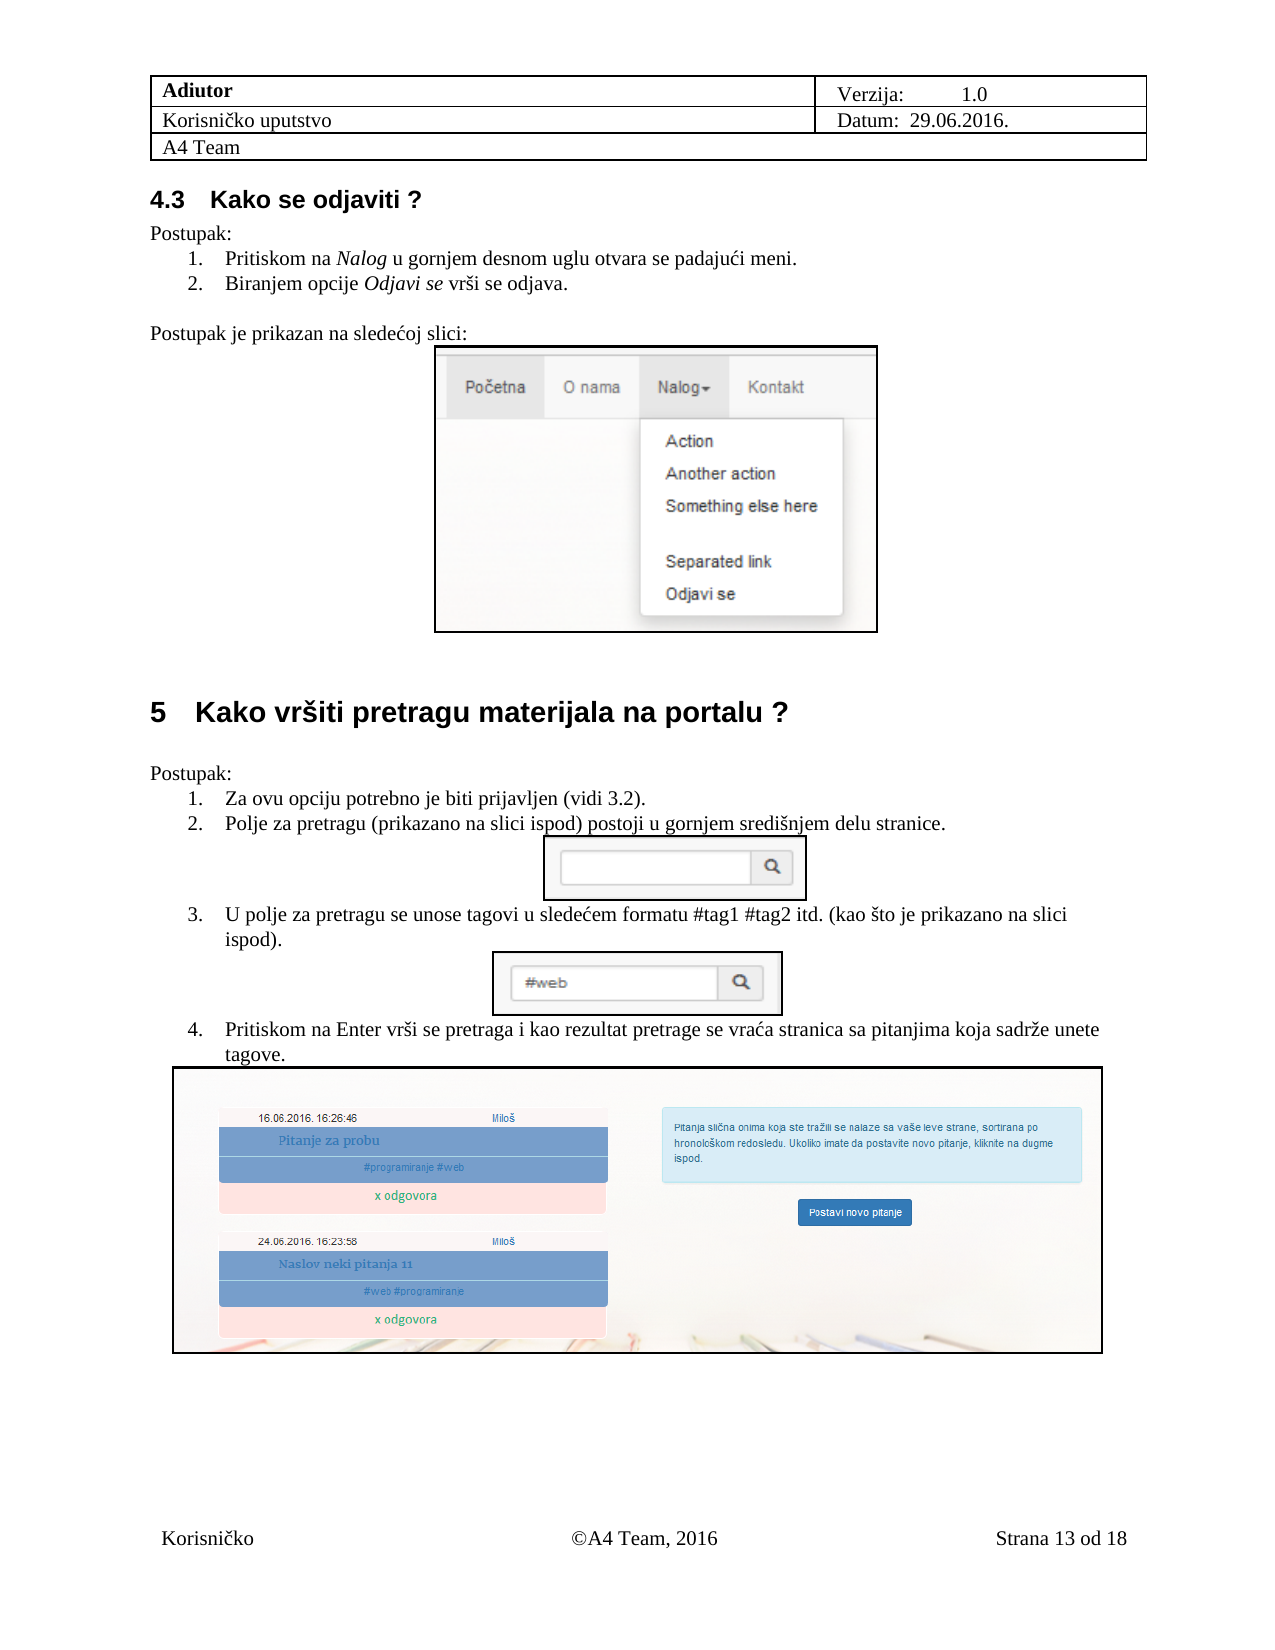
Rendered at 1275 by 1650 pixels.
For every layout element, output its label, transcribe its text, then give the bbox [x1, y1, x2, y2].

text Postupak je prikazan na sledećoj slici: [150, 320, 1125, 345]
picture [494, 953, 781, 1014]
list Pritiskom na Enter vrši se pretraga i kao rezultat pretrage se vraća stranica sa pitanjima koja sadrže unete tagove. [187, 1016, 1125, 1066]
list Pritiskom na Nalog u gornjem desnom uglu otvara se padajući meni. [187, 245, 1125, 270]
list Za ovu opciju potrebno je biti prijavljen (vidi 3.2). [187, 785, 1125, 810]
list U polje za pretragu se unose tagovi u sledećem formatu #tag1 #tag2 itd. (kao što je prikazano na slici ispod). [187, 901, 1125, 951]
subtitle Kako se odjaviti ? [150, 185, 1125, 214]
subtitle Kako vršiti pretragu materijala na portalu ? [150, 695, 1125, 729]
picture [545, 837, 805, 899]
list Biranjem opcije Odjavi se vrši se odjava. [187, 270, 1125, 295]
picture [174, 1069, 1101, 1352]
text Postupak: [150, 220, 1125, 245]
list Polje za pretragu (prikazano na slici ispod) postoji u gornjem središnjem delu stranice. [187, 810, 1125, 835]
picture [436, 348, 876, 631]
text Postupak: [150, 760, 1125, 785]
